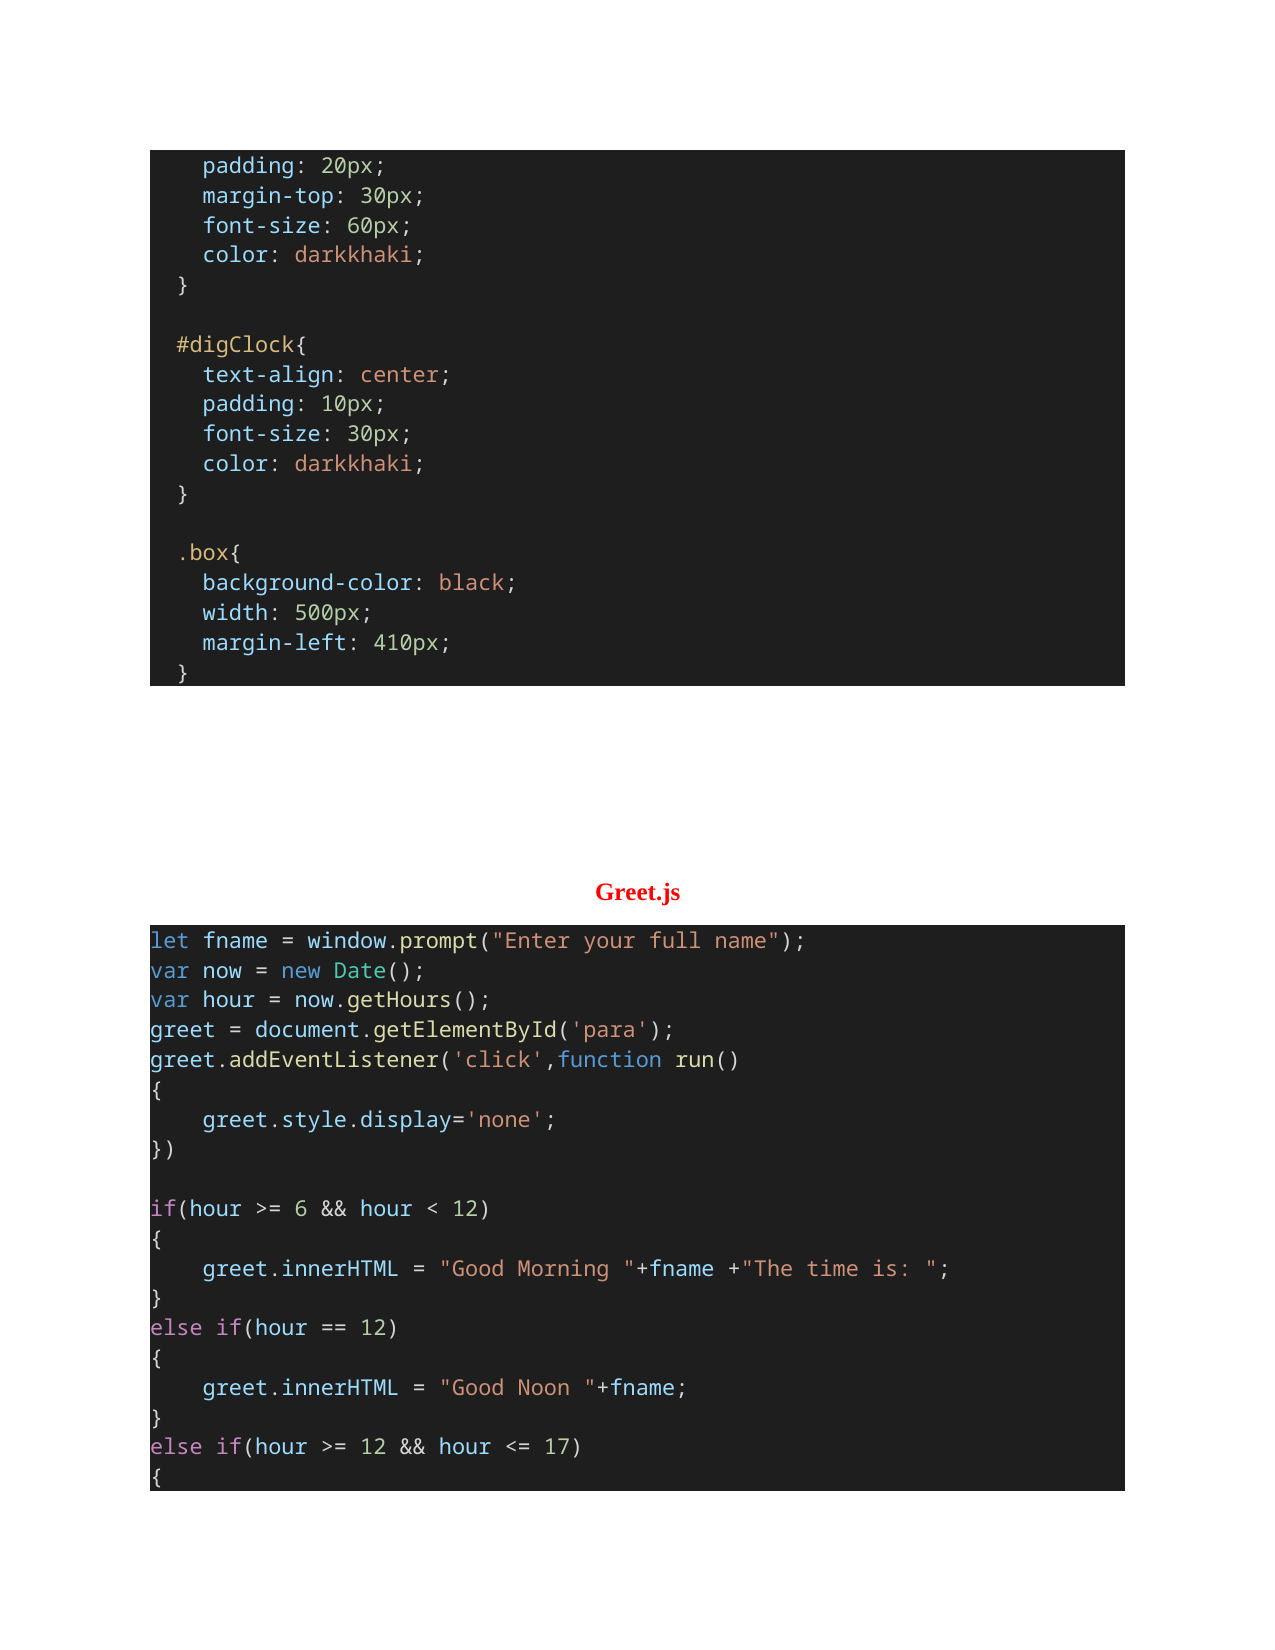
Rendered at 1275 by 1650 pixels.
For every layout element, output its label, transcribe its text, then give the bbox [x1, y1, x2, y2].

text background-color: black; [150, 567, 1125, 597]
text margin-top: 30px; [150, 180, 1125, 209]
text font-size: 30px; [150, 418, 1125, 448]
text padding: 20px; [150, 150, 1125, 180]
text .box{ [150, 537, 1125, 567]
text let fname = window.prompt("Enter your full name"); [150, 925, 1125, 954]
text width: 500px; [150, 597, 1125, 627]
text if(hour >= 6 && hour < 12) [150, 1193, 1125, 1223]
text { [150, 1342, 1125, 1372]
text margin-left: 410px; [150, 627, 1125, 656]
text else if(hour >= 12 && hour <= 17) [150, 1431, 1125, 1461]
text else if(hour == 12) [150, 1312, 1125, 1342]
text greet.style.display='none'; [150, 1103, 1125, 1133]
text greet = document.getElementById('para'); [150, 1014, 1125, 1044]
text padding: 10px; [150, 388, 1125, 418]
text text-align: center; [150, 358, 1125, 388]
text greet.addEventListener('click',function run() [150, 1044, 1125, 1074]
text }) [150, 1133, 1125, 1163]
text #digClock{ [150, 329, 1125, 358]
text var now = new Date(); [150, 954, 1125, 984]
text color: darkkhaki; [150, 239, 1125, 269]
text greet.innerHTML = "Good Noon "+fname; [150, 1372, 1125, 1401]
text { [150, 1461, 1125, 1491]
text } [150, 1401, 1125, 1431]
text } [150, 656, 1125, 686]
text Greet.js [150, 877, 1125, 906]
text } [150, 478, 1125, 507]
text font-size: 60px; [150, 209, 1125, 239]
text color: darkkhaki; [150, 448, 1125, 478]
text } [150, 1282, 1125, 1312]
text } [150, 269, 1125, 299]
text greet.innerHTML = "Good Morning "+fname +"The time is: "; [150, 1252, 1125, 1282]
text { [150, 1223, 1125, 1252]
text var hour = now.getHours(); [150, 984, 1125, 1014]
text { [150, 1074, 1125, 1103]
